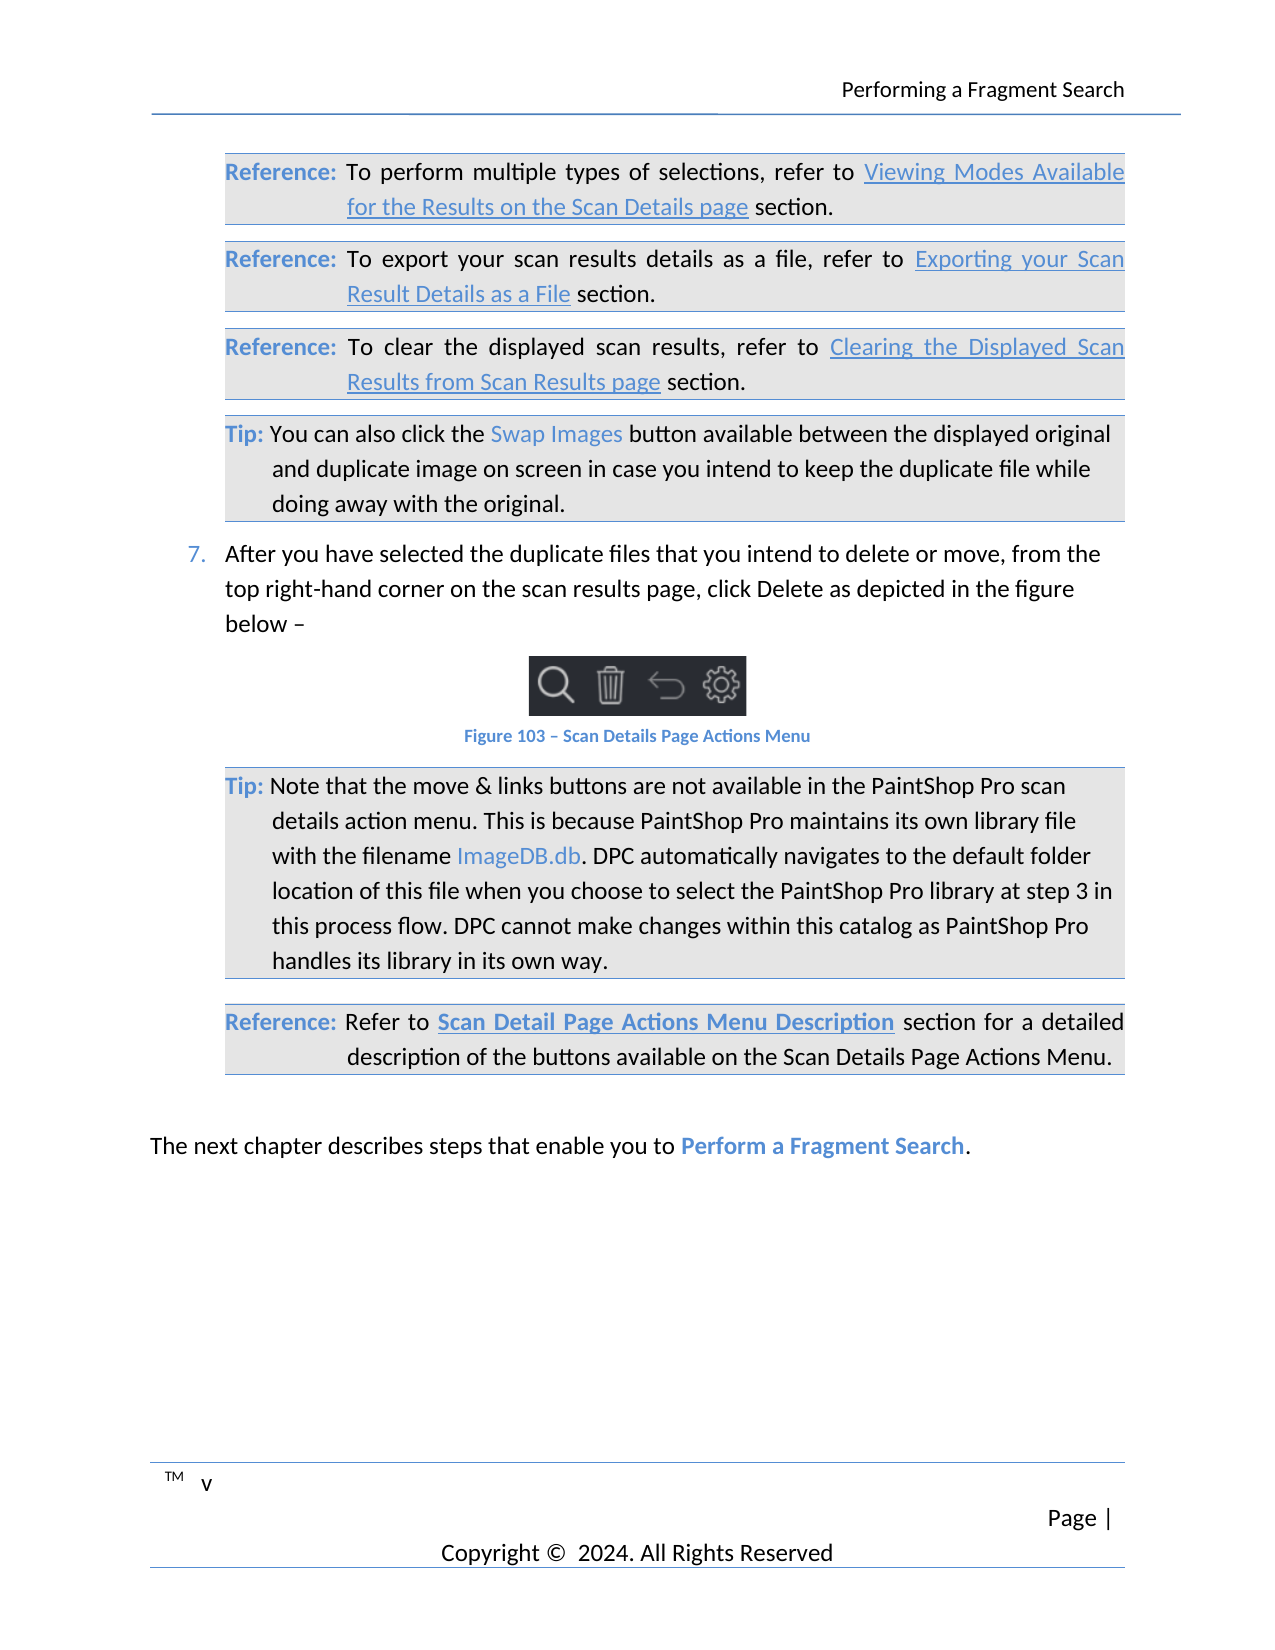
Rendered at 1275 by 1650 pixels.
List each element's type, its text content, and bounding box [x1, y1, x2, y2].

text Reference: Refer to Scan Detail Page Actions Menu Description section for a detailed description of the buttons available on the Scan Details Page Actions Menu. [225, 1005, 1125, 1074]
text Tip: Note that the move & links buttons are not available in the PaintShop Pro scan details action menu. This is because PaintShop Pro maintains its own library file with the filename ImageDB.db. DPC automatically navigates to the default folder location of this file when you choose to select the PaintShop Pro library at step 3 in this process flow. DPC cannot make changes within this catalog as PaintShop Pro handles its library in its own way. [225, 768, 1125, 978]
picture [528, 656, 747, 716]
text Reference: To clear the displayed scan results, refer to Clearing the Displayed Scan Results from Scan Results page section. [225, 329, 1125, 399]
text Reference: To export your scan results details as a file, refer to Exporting your Scan Result Details as a File section. [225, 242, 1125, 311]
text Tip: You can also click the Swap Images button available between the displayed original and duplicate image on screen in case you intend to keep the duplicate file while doing away with the original. [225, 416, 1125, 521]
text Figure 103 – Scan Details Page Actions Menu [150, 724, 1125, 747]
list After you have selected the duplicate files that you intend to delete or move, from the top right-hand corner on the scan results page, click Delete as depicted in the figure below – [187, 538, 1125, 638]
text The next chapter describes steps that enable you to Perform a Fragment Search. [150, 1130, 1125, 1161]
text Reference: To perform multiple types of selections, refer to Viewing Modes Available for the Results on the Scan Details page section. [225, 154, 1125, 224]
